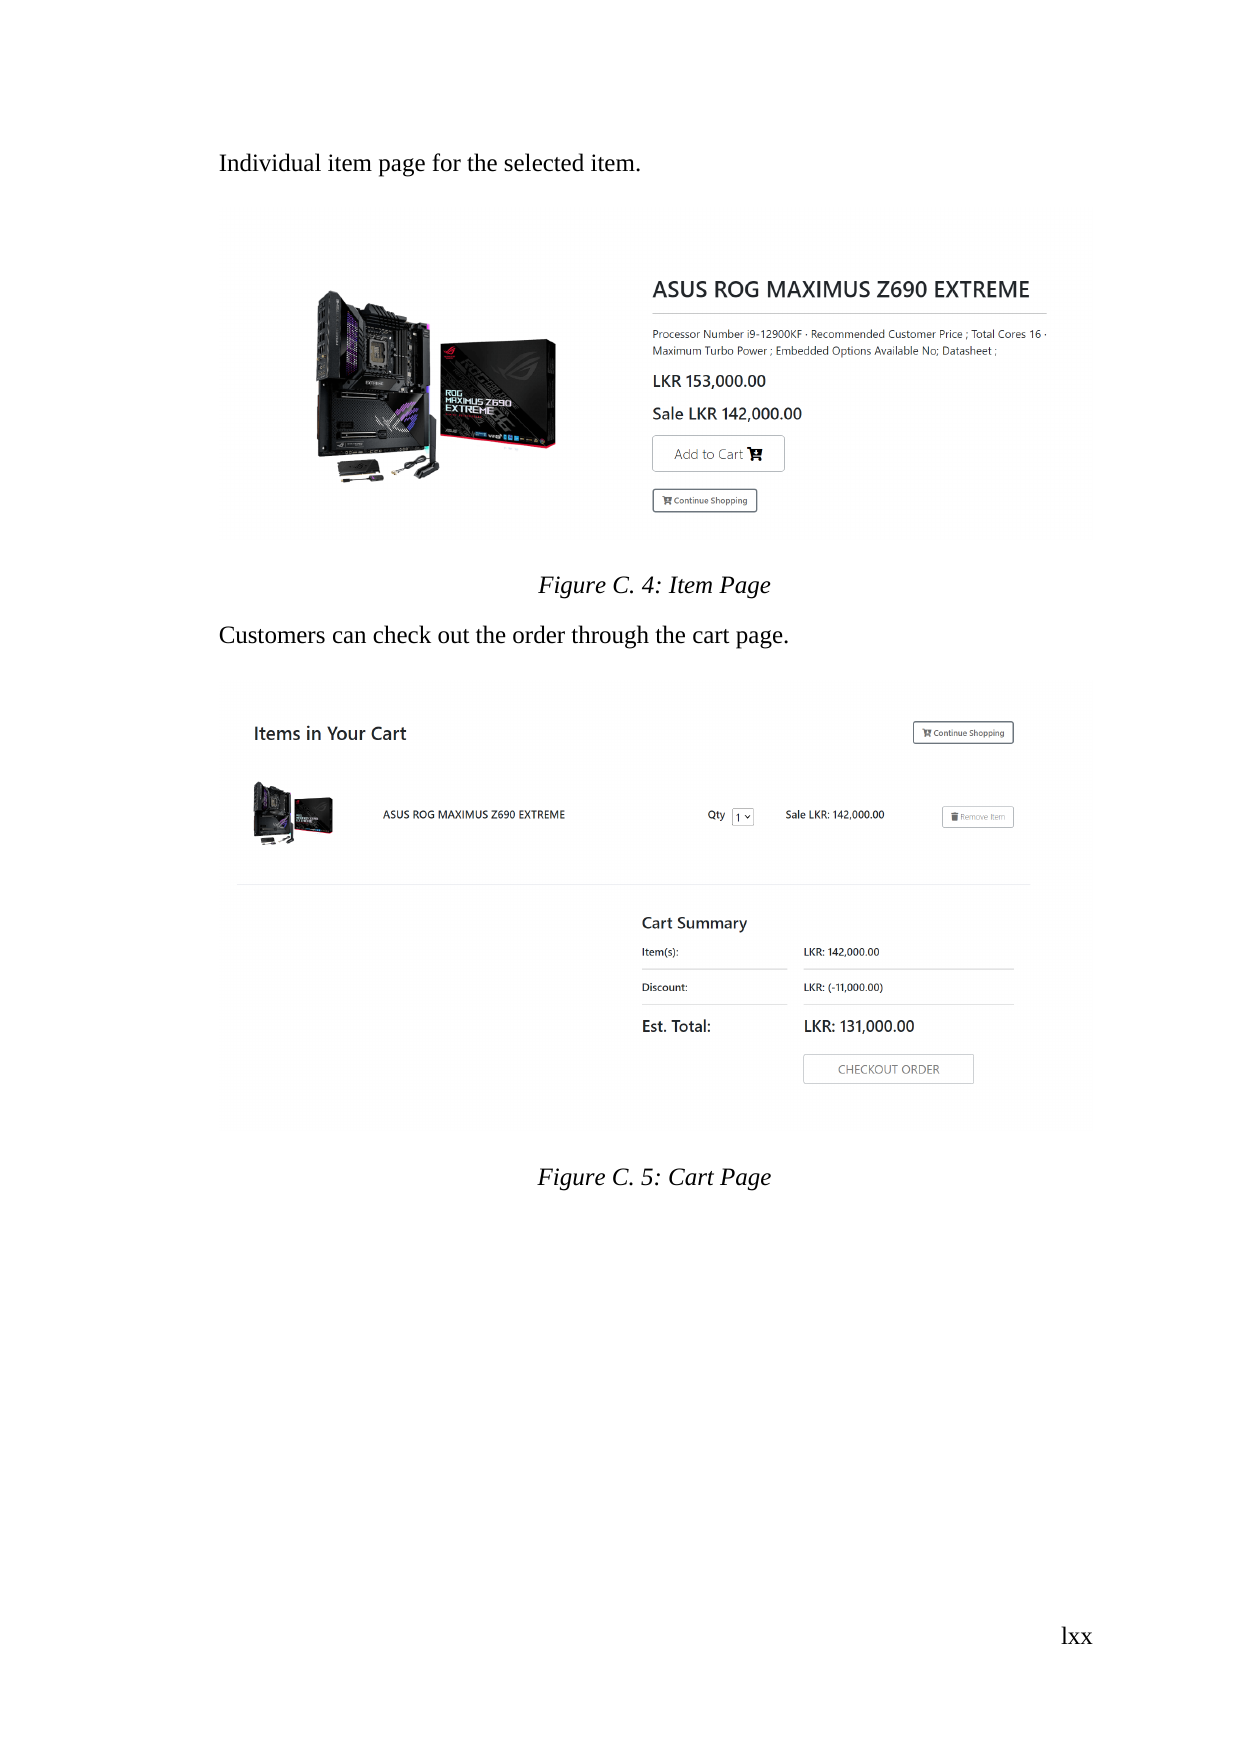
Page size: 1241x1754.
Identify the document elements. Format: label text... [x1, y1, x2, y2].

picture [218, 680, 1093, 1131]
picture [218, 207, 1093, 540]
text Individual item page for the selected item. [218, 148, 1093, 176]
text Customers can check out the order through the cart page. [218, 620, 1093, 649]
